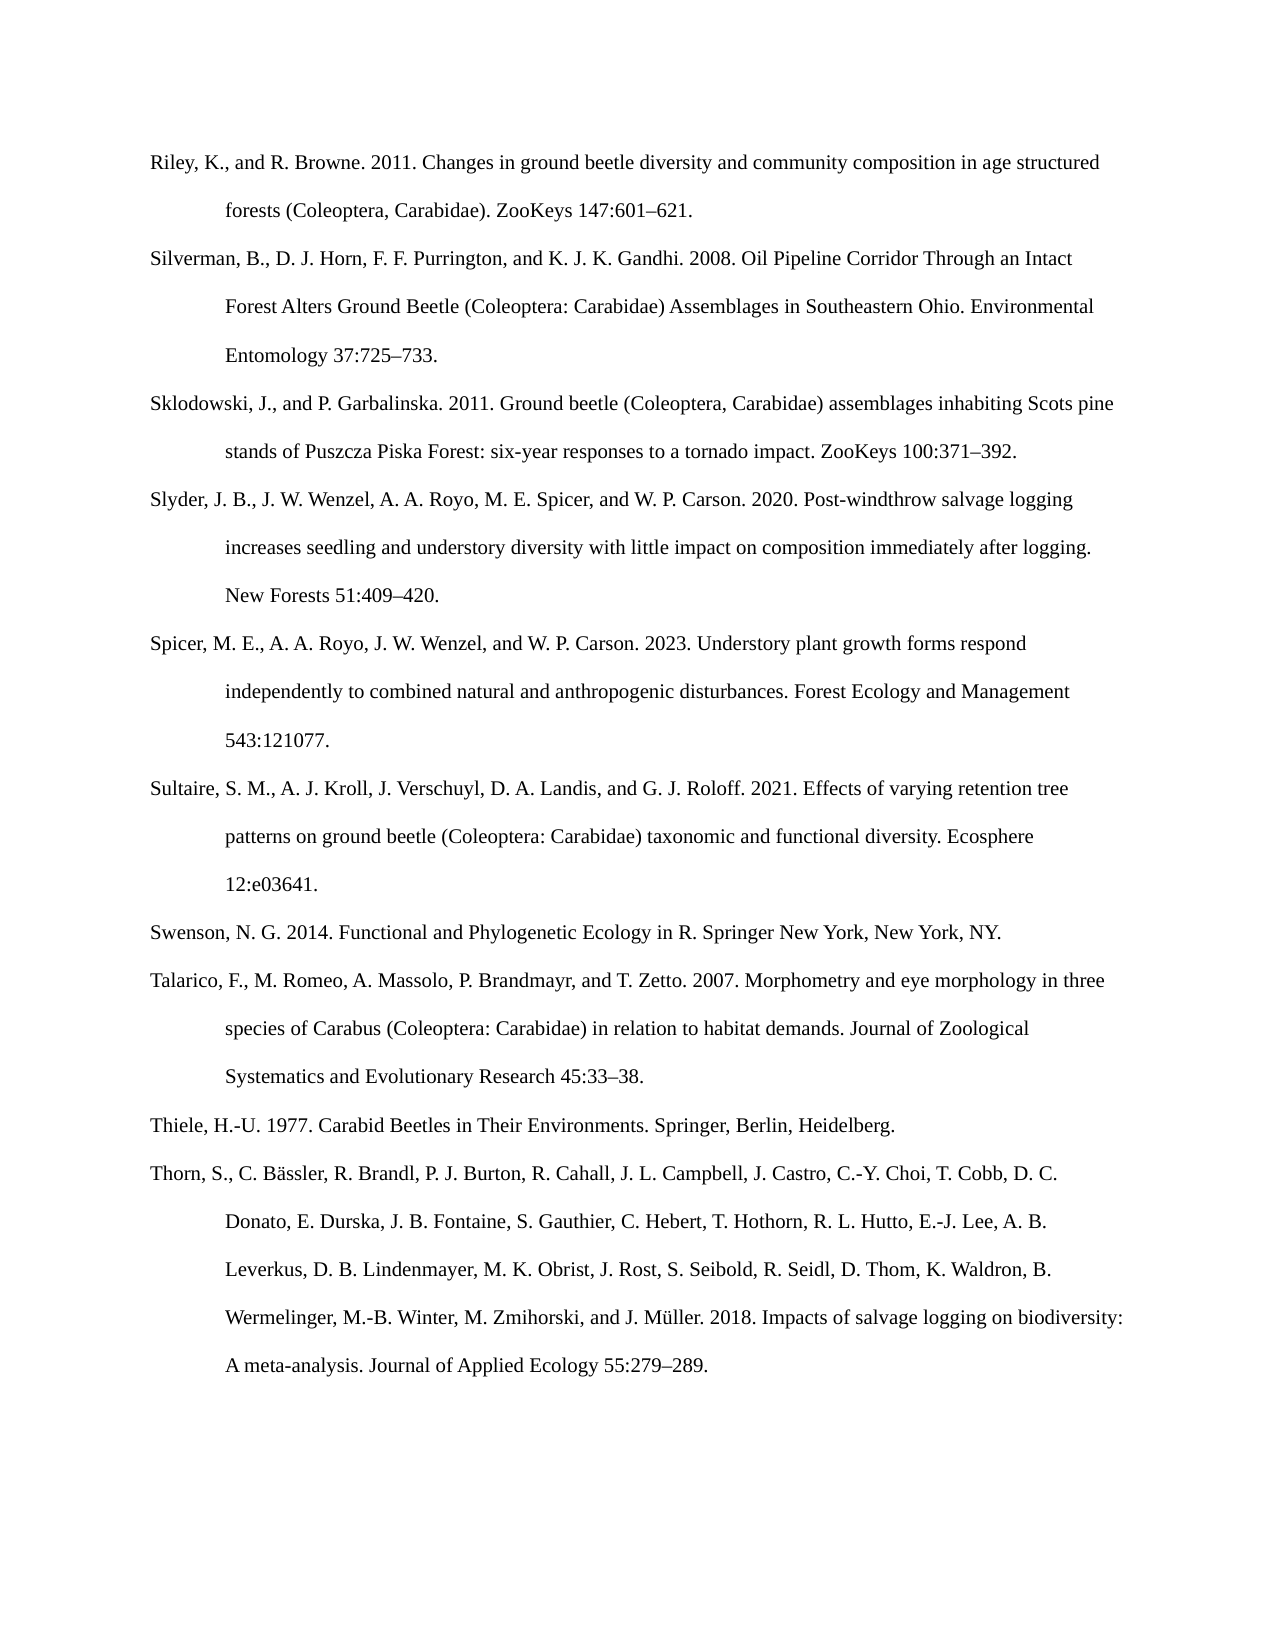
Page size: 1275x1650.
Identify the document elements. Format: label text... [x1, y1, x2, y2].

text Talarico, F., M. Romeo, A. Massolo, P. Brandmayr, and T. Zetto. 2007. Morphometry and eye morphology in three species of Carabus (Coleoptera: Carabidae) in relation to habitat demands. Journal of Zoological Systematics and Evolutionary Research 45:33–38. [150, 968, 1125, 1088]
text Riley, K., and R. Browne. 2011. Changes in ground beetle diversity and community composition in age structured forests (Coleoptera, Carabidae). ZooKeys 147:601–621. [150, 150, 1125, 222]
text Swenson, N. G. 2014. Functional and Phylogenetic Ecology in R. Springer New York, New York, NY. [150, 920, 1125, 944]
text Spicer, M. E., A. A. Royo, J. W. Wenzel, and W. P. Carson. 2023. Understory plant growth forms respond independently to combined natural and anthropogenic disturbances. Forest Ecology and Management 543:121077. [150, 631, 1125, 752]
text Thorn, S., C. Bässler, R. Brandl, P. J. Burton, R. Cahall, J. L. Campbell, J. Castro, C.-Y. Choi, T. Cobb, D. C. Donato, E. Durska, J. B. Fontaine, S. Gauthier, C. Hebert, T. Hothorn, R. L. Hutto, E.-J. Lee, A. B. Leverkus, D. B. Lindenmayer, M. K. Obrist, J. Rost, S. Seibold, R. Seidl, D. Thom, K. Waldron, B. Wermelinger, M.-B. Winter, M. Zmihorski, and J. Müller. 2018. Impacts of salvage logging on biodiversity: A meta-analysis. Journal of Applied Ecology 55:279–289. [150, 1161, 1125, 1377]
text Slyder, J. B., J. W. Wenzel, A. A. Royo, M. E. Spicer, and W. P. Carson. 2020. Post-windthrow salvage logging increases seedling and understory diversity with little impact on composition immediately after logging. New Forests 51:409–420. [150, 487, 1125, 607]
text Silverman, B., D. J. Horn, F. F. Purrington, and K. J. K. Gandhi. 2008. Oil Pipeline Corridor Through an Intact Forest Alters Ground Beetle (Coleoptera: Carabidae) Assemblages in Southeastern Ohio. Environmental Entomology 37:725–733. [150, 246, 1125, 367]
text Sklodowski, J., and P. Garbalinska. 2011. Ground beetle (Coleoptera, Carabidae) assemblages inhabiting Scots pine stands of Puszcza Piska Forest: six-year responses to a tornado impact. ZooKeys 100:371–392. [150, 391, 1125, 463]
text Thiele, H.-U. 1977. Carabid Beetles in Their Environments. Springer, Berlin, Heidelberg. [150, 1112, 1125, 1137]
text Sultaire, S. M., A. J. Kroll, J. Verschuyl, D. A. Landis, and G. J. Roloff. 2021. Effects of varying retention tree patterns on ground beetle (Coleoptera: Carabidae) taxonomic and functional diversity. Ecosphere 12:e03641. [150, 776, 1125, 896]
